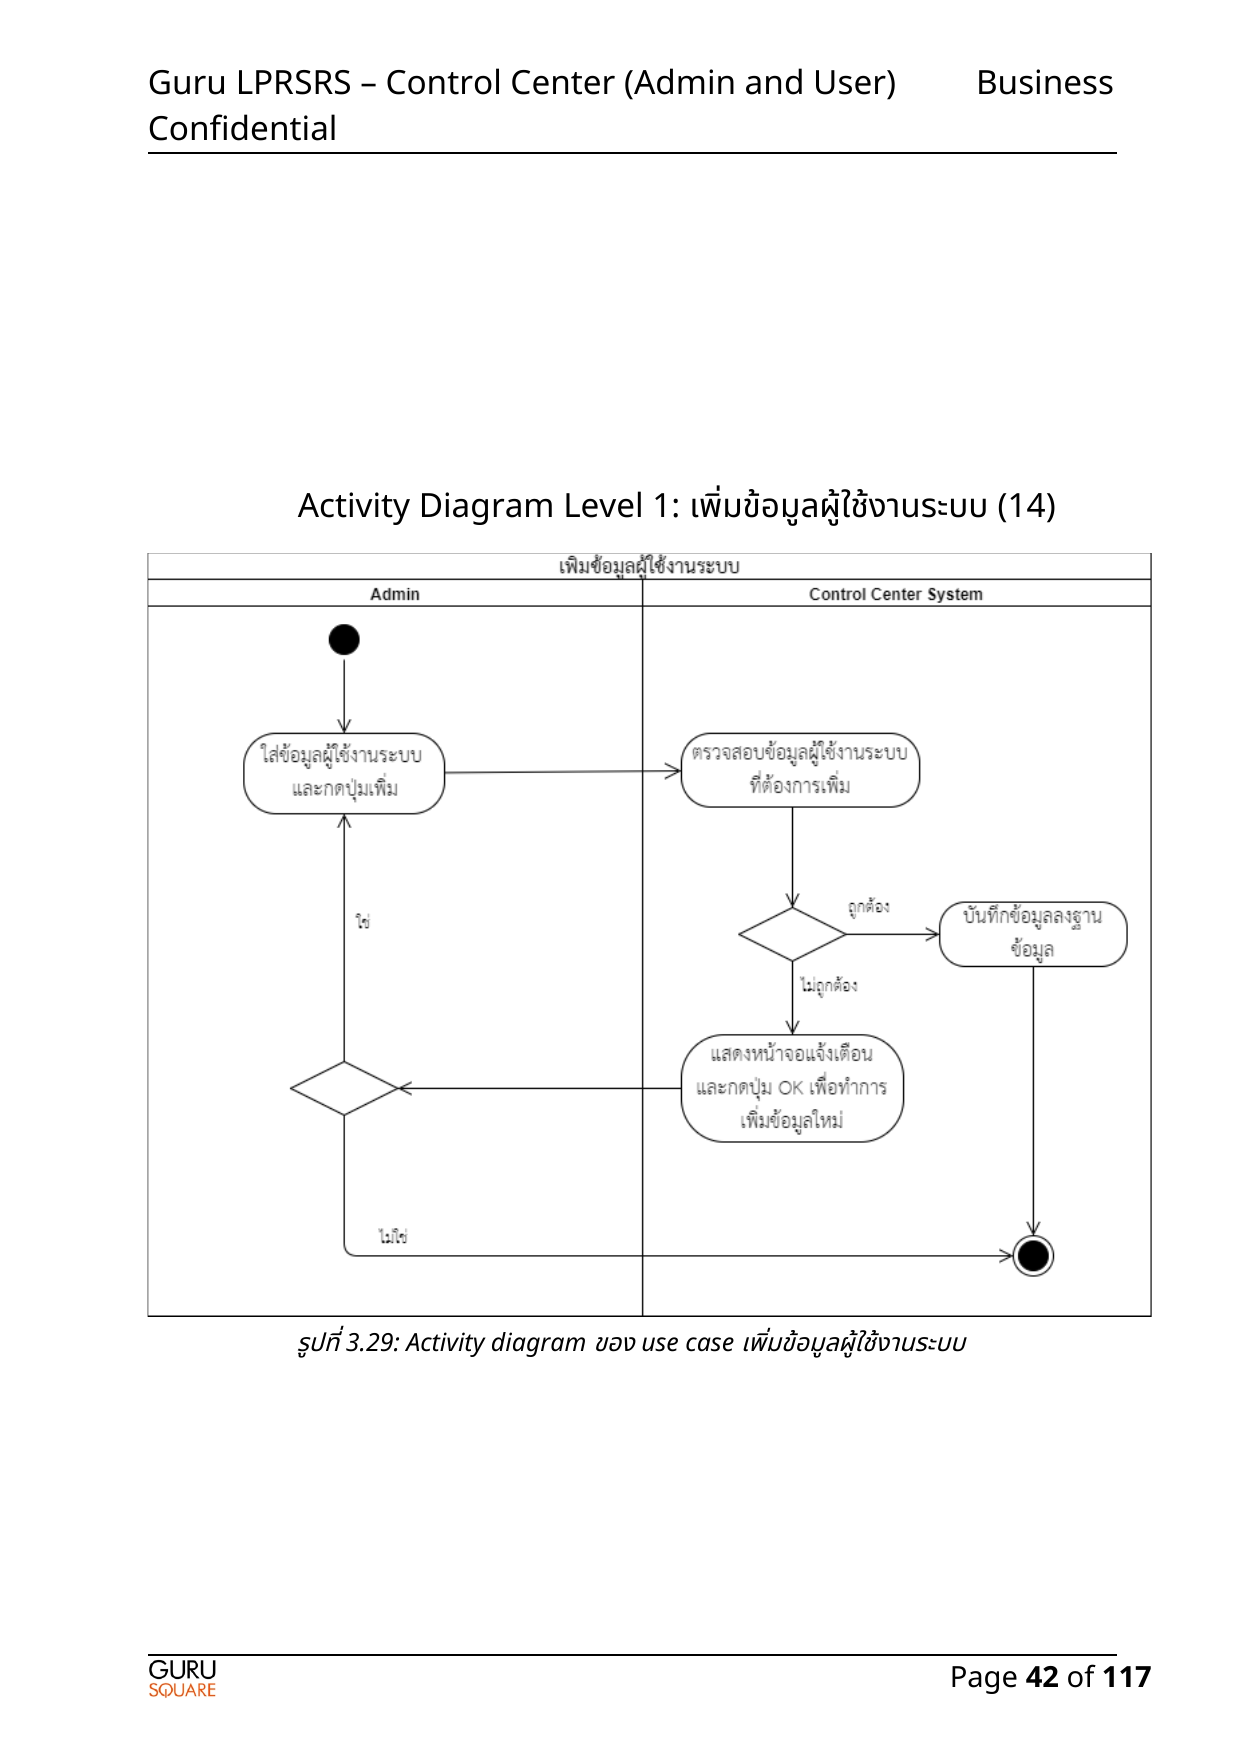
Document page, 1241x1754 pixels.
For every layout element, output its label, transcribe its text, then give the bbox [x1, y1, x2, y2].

picture [147, 1657, 218, 1699]
text Activity Diagram Level 1: เพิ่มข้อมูลผู้ใช้งานระบบ (14) [223, 482, 1117, 532]
picture [147, 553, 1152, 1317]
